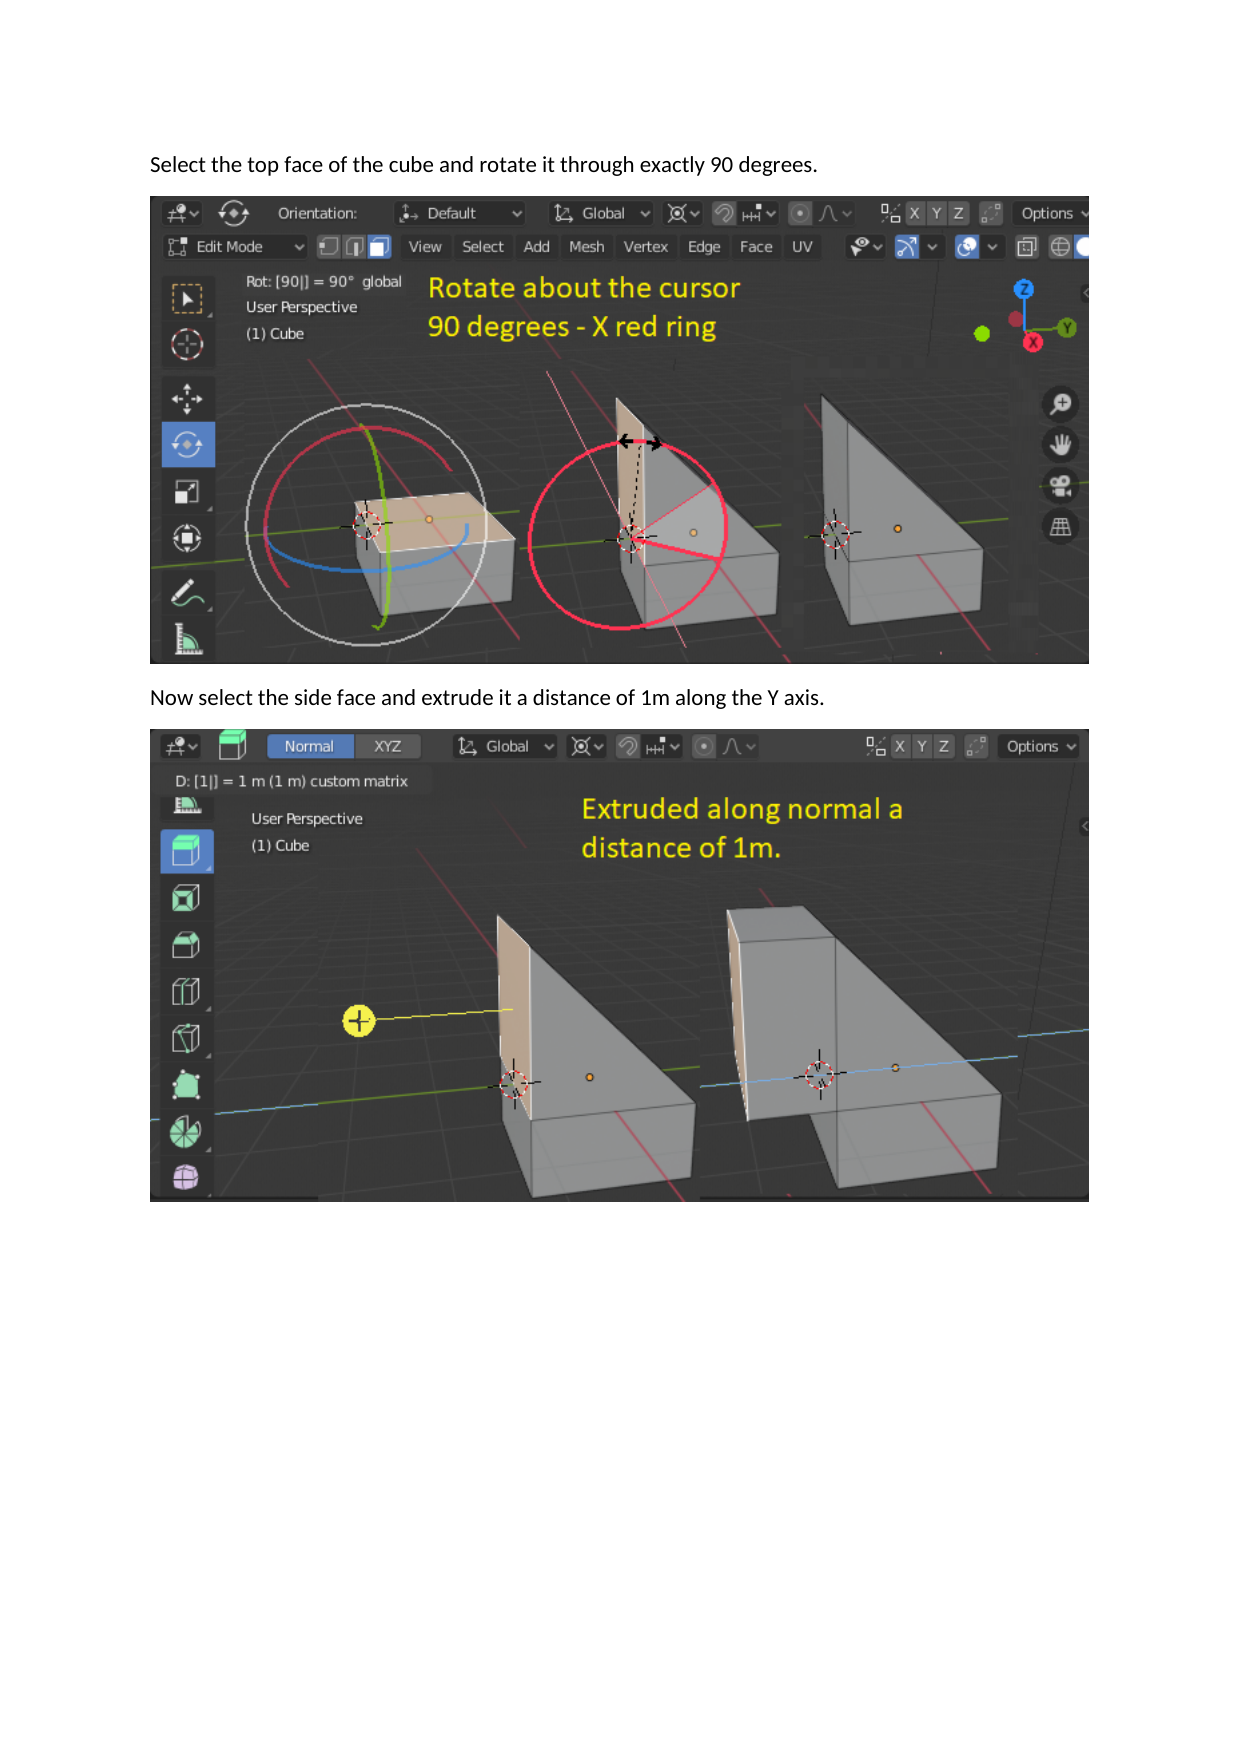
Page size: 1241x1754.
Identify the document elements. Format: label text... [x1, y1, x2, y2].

picture [150, 196, 1089, 664]
picture [150, 729, 1089, 1202]
text Select the top face of the cube and rotate it through exactly 90 degrees. [150, 150, 1090, 178]
text Now select the side face and extrude it a distance of 1m along the Y axis. [150, 683, 1090, 711]
